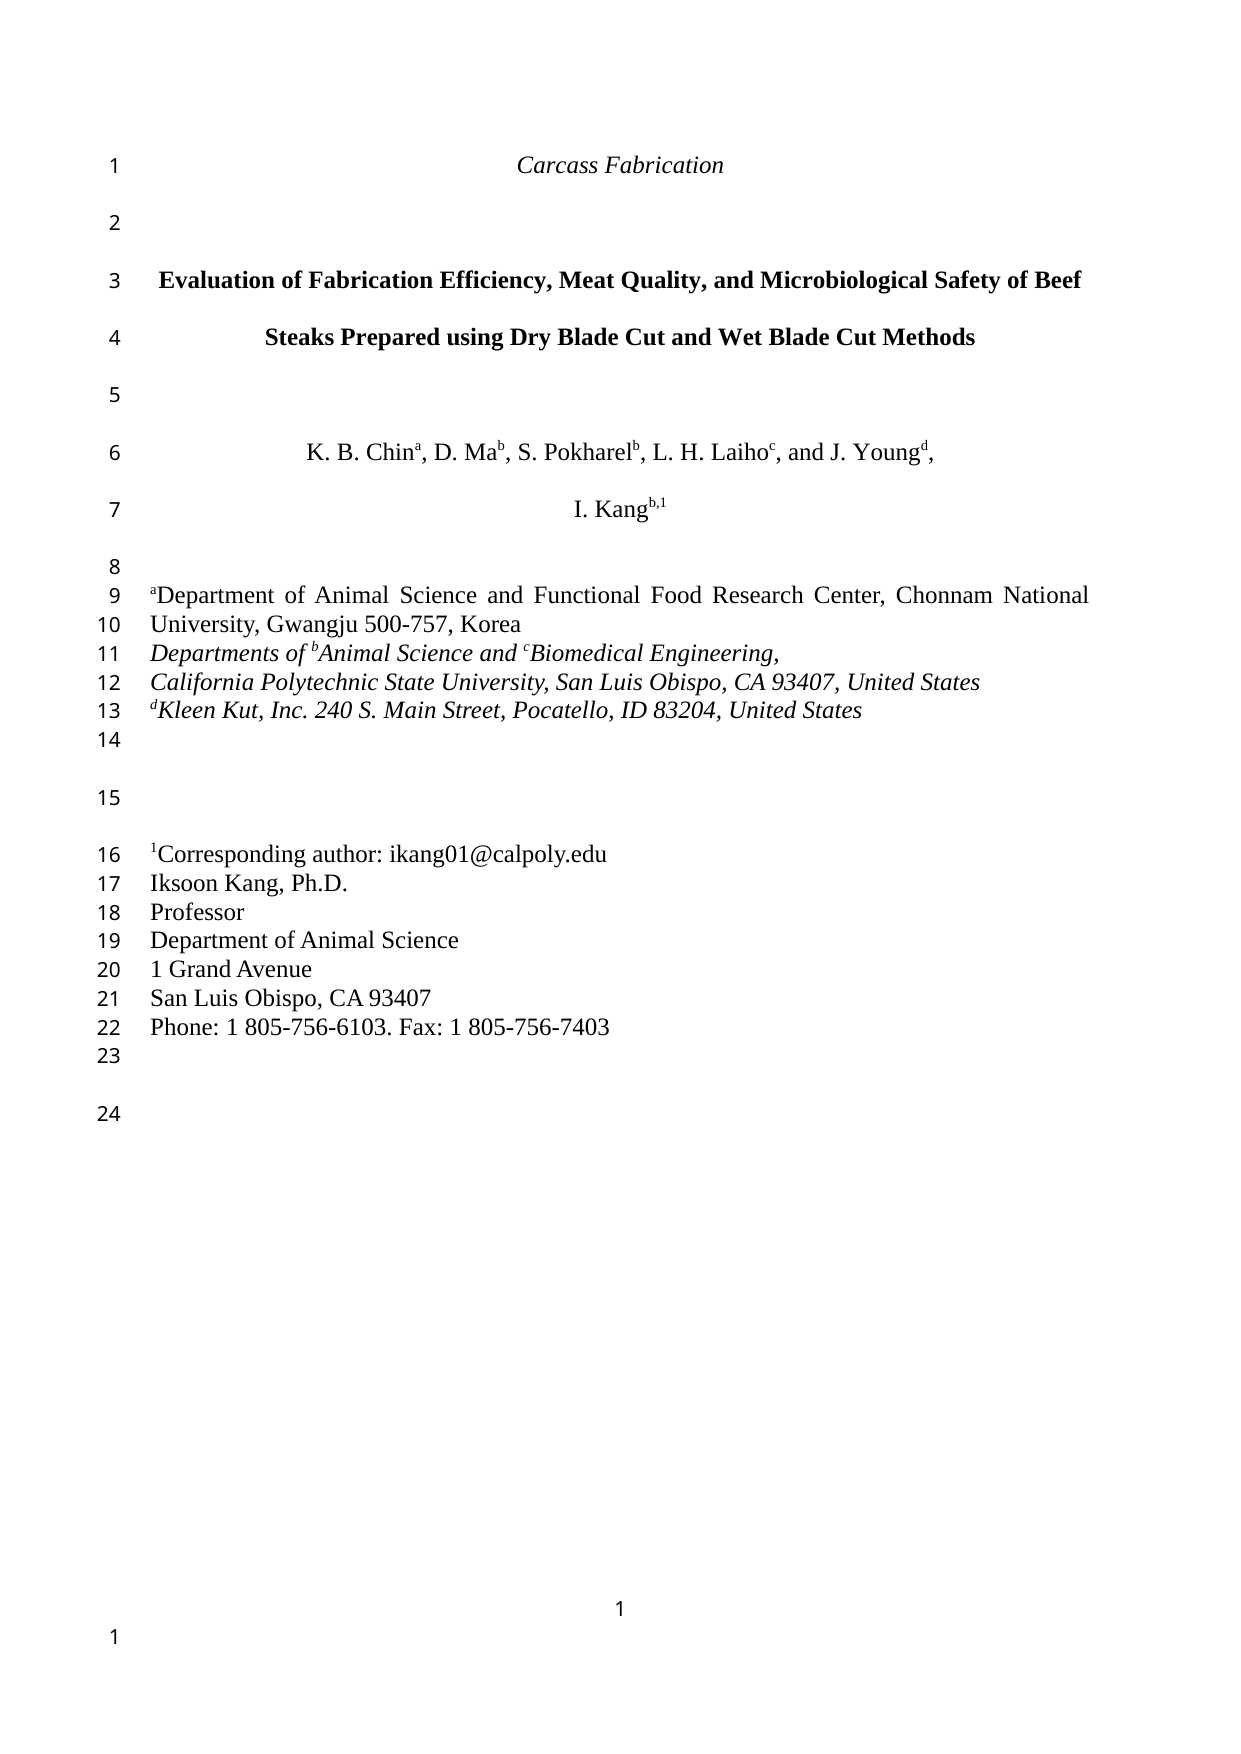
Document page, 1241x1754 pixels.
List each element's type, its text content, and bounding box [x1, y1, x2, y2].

text Phone: 1 805-756-6103. Fax: 1 805-756-7403 [150, 1012, 1090, 1041]
text Carcass Fabrication [150, 150, 1090, 179]
text aDepartment of Animal Science and Functional Food Research Center, Chonnam National University, Gwangju 500-757, Korea [150, 581, 1090, 638]
text I. Kangb,1 [150, 494, 1090, 523]
text Departments of bAnimal Science and cBiomedical Engineering, [150, 638, 1090, 667]
text California Polytechnic State University, San Luis Obispo, CA 93407, United States [150, 667, 1090, 696]
text dKleen Kut, Inc. 240 S. Main Street, Pocatello, ID 83204, United States [150, 696, 1090, 724]
text Professor [150, 897, 1090, 926]
text 1 Grand Avenue [150, 954, 1090, 983]
text Iksoon Kang, Ph.D. [150, 868, 1090, 897]
text Evaluation of Fabrication Efficiency, Meat Quality, and Microbiological Safety of Beef Steaks Prepared using Dry Blade Cut and Wet Blade Cut Methods [150, 265, 1090, 351]
text San Luis Obispo, CA 93407 [150, 983, 1090, 1012]
text K. B. China, D. Mab, S. Pokharelb, L. H. Laihoc, and J. Youngd, [150, 437, 1090, 466]
text Department of Animal Science [150, 926, 1090, 954]
text 1Corresponding author: ikang01@calpoly.edu [150, 839, 1090, 868]
